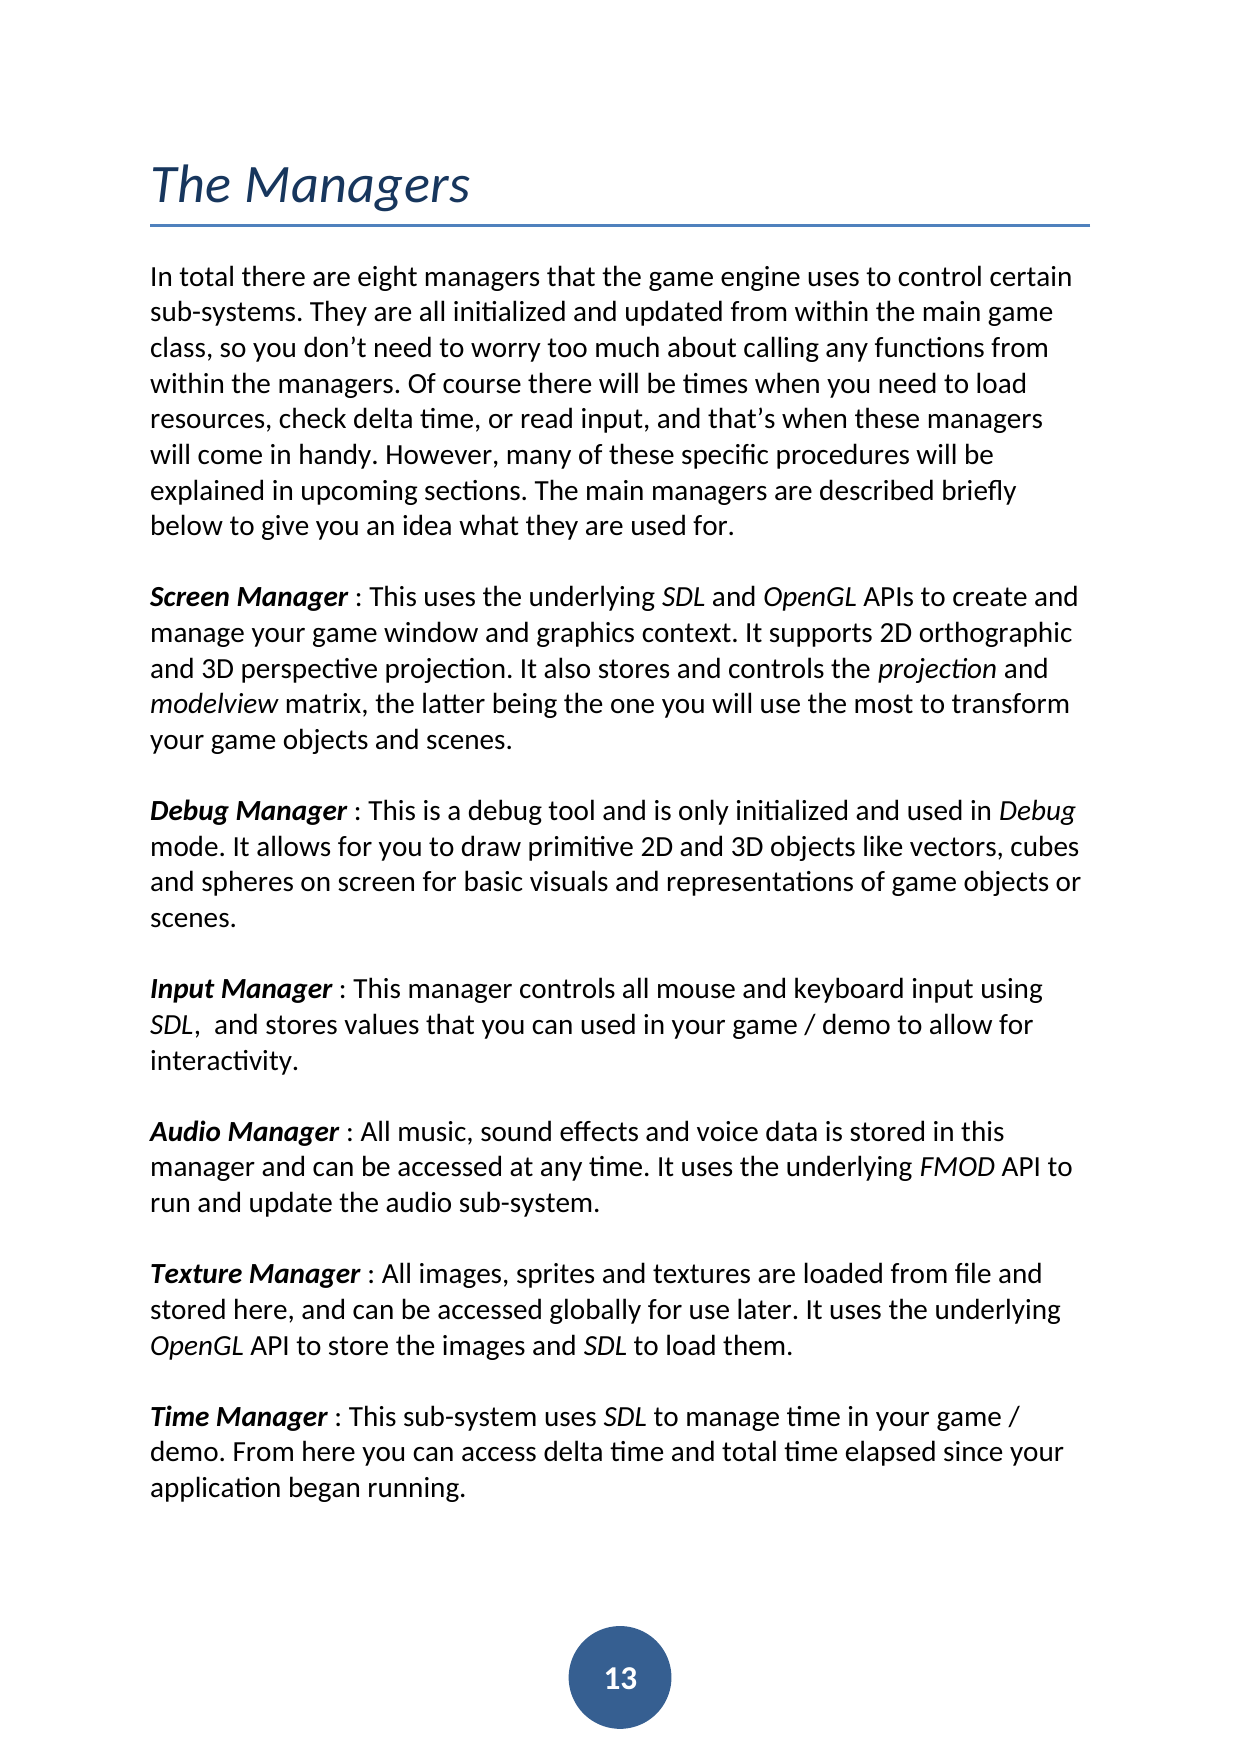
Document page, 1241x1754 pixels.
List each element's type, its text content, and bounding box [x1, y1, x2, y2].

text Audio Manager : All music, sound effects and voice data is stored in this manager and can be accessed at any time. It uses the underlying FMOD API to run and update the audio sub-system. [150, 1113, 1090, 1220]
text Input Manager : This manager controls all mouse and keyboard input using SDL, and stores values that you can used in your game / demo to allow for interactivity. [150, 970, 1090, 1077]
text Screen Manager : This uses the underlying SDL and OpenGL APIs to create and manage your game window and graphics context. It supports 2D orthographic and 3D perspective projection. It also stores and controls the projection and modelview matrix, the latter being the one you will use the most to transform your game objects and scenes. [150, 578, 1090, 757]
text Texture Manager : All images, sprites and textures are loaded from file and stored here, and can be accessed globally for use later. It uses the underlying OpenGL API to store the images and SDL to load them. [150, 1255, 1090, 1362]
text In total there are eight managers that the game engine uses to control certain sub-systems. They are all initialized and updated from within the main game class, so you don’t need to worry too much about calling any functions from within the managers. Of course there will be times when you need to load resources, check delta time, or read input, and that’s when these managers will come in handy. However, many of these specific procedures will be explained in upcoming sections. The main managers are described briefly below to give you an idea what they are used for. [150, 258, 1090, 543]
text Debug Manager : This is a debug tool and is only initialized and used in Debug mode. It allows for you to draw primitive 2D and 3D objects like vectors, cubes and spheres on screen for basic visuals and representations of game objects or scenes. [150, 792, 1090, 935]
text Time Manager : This sub-system uses SDL to manage time in your game / demo. From here you can access delta time and total time elapsed since your application began running. [150, 1398, 1090, 1505]
title The Managers [150, 150, 1090, 224]
